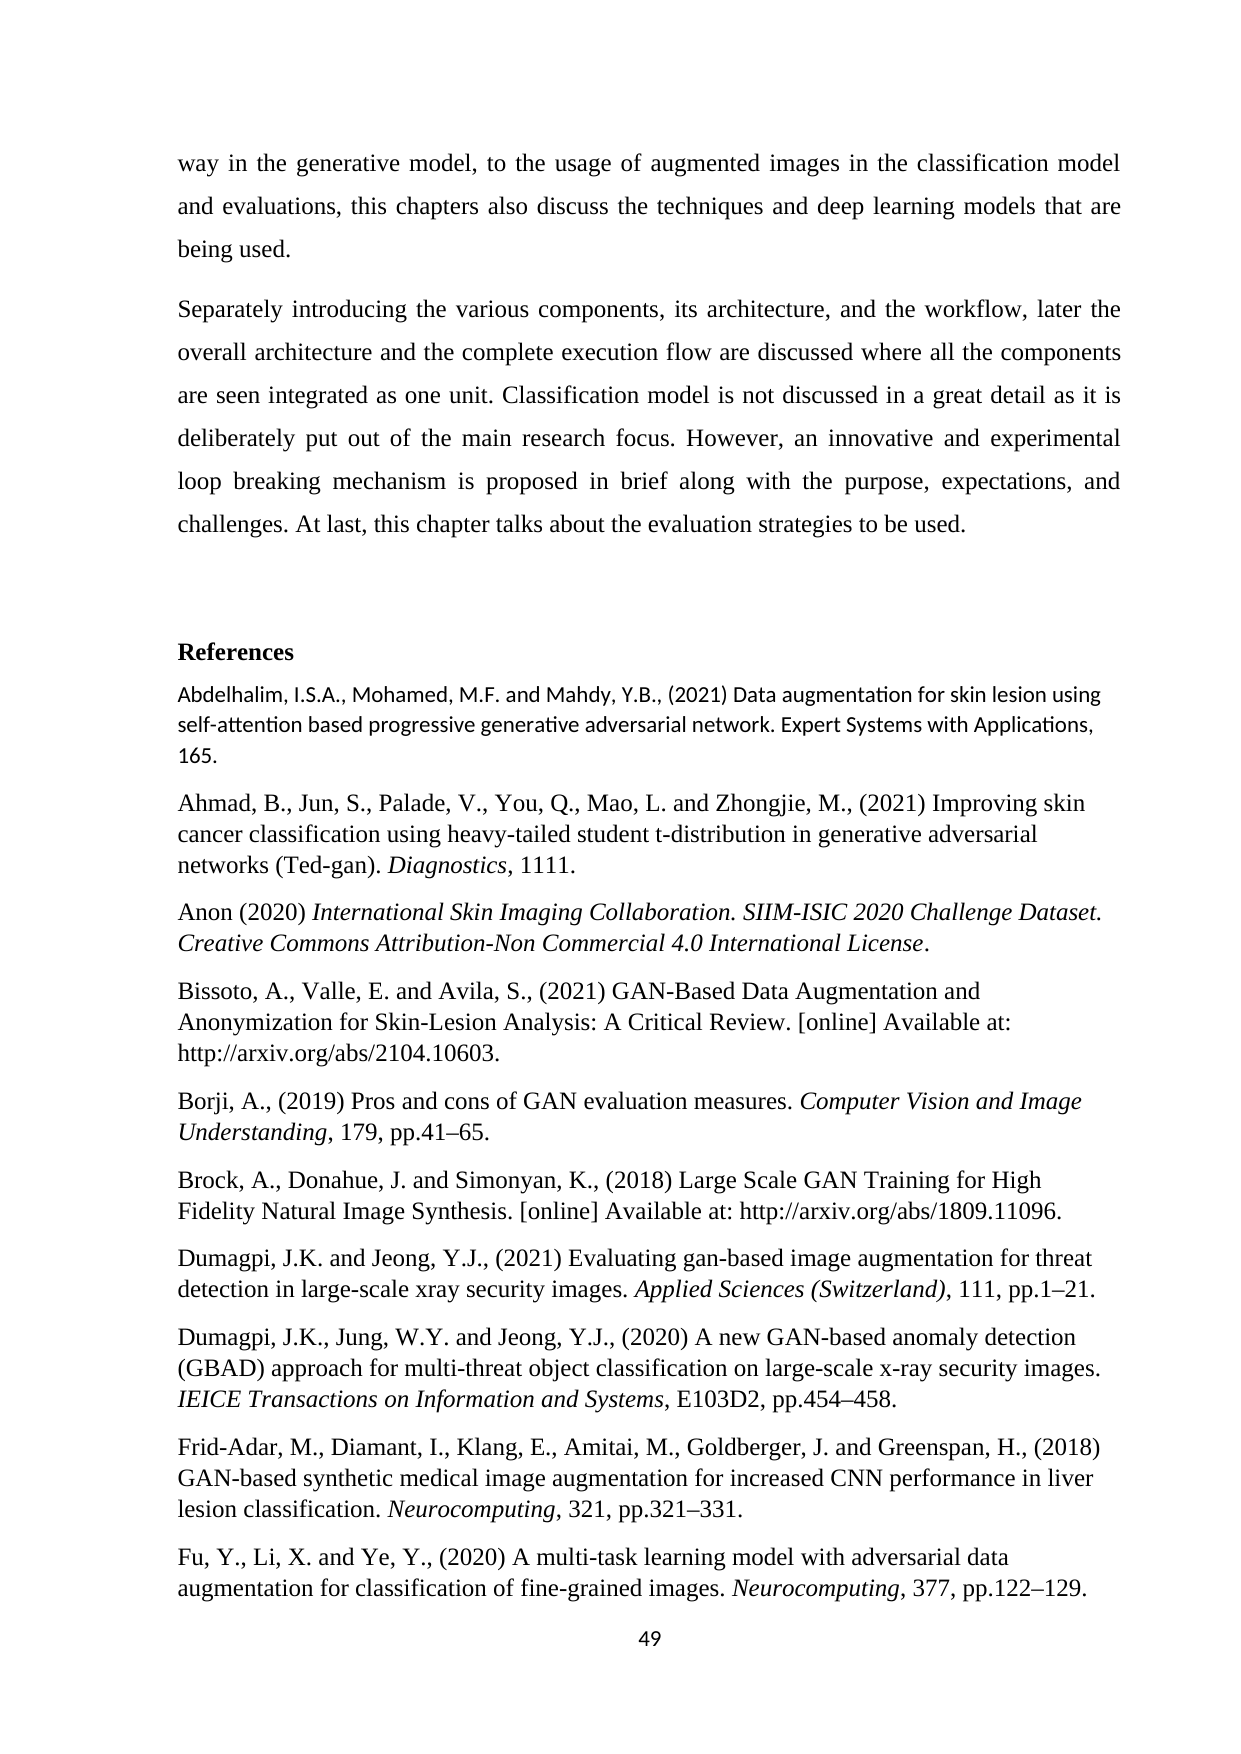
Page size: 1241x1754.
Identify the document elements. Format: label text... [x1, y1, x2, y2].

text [177, 148, 1122, 263]
text Separately introducing the various components, its architecture, and the workflow, later the overall architecture and the complete execution flow are discussed where all the components are seen integrated as one unit. Classification model is not discussed in a great detail as it is deliberately put out of the main research focus. However, an innovative and experimental loop breaking mechanism is proposed in brief along with the purpose, expectations, and challenges. At last, this chapter talks about the evaluation strategies to be used. [177, 294, 1122, 538]
subtitle References [177, 637, 1122, 666]
